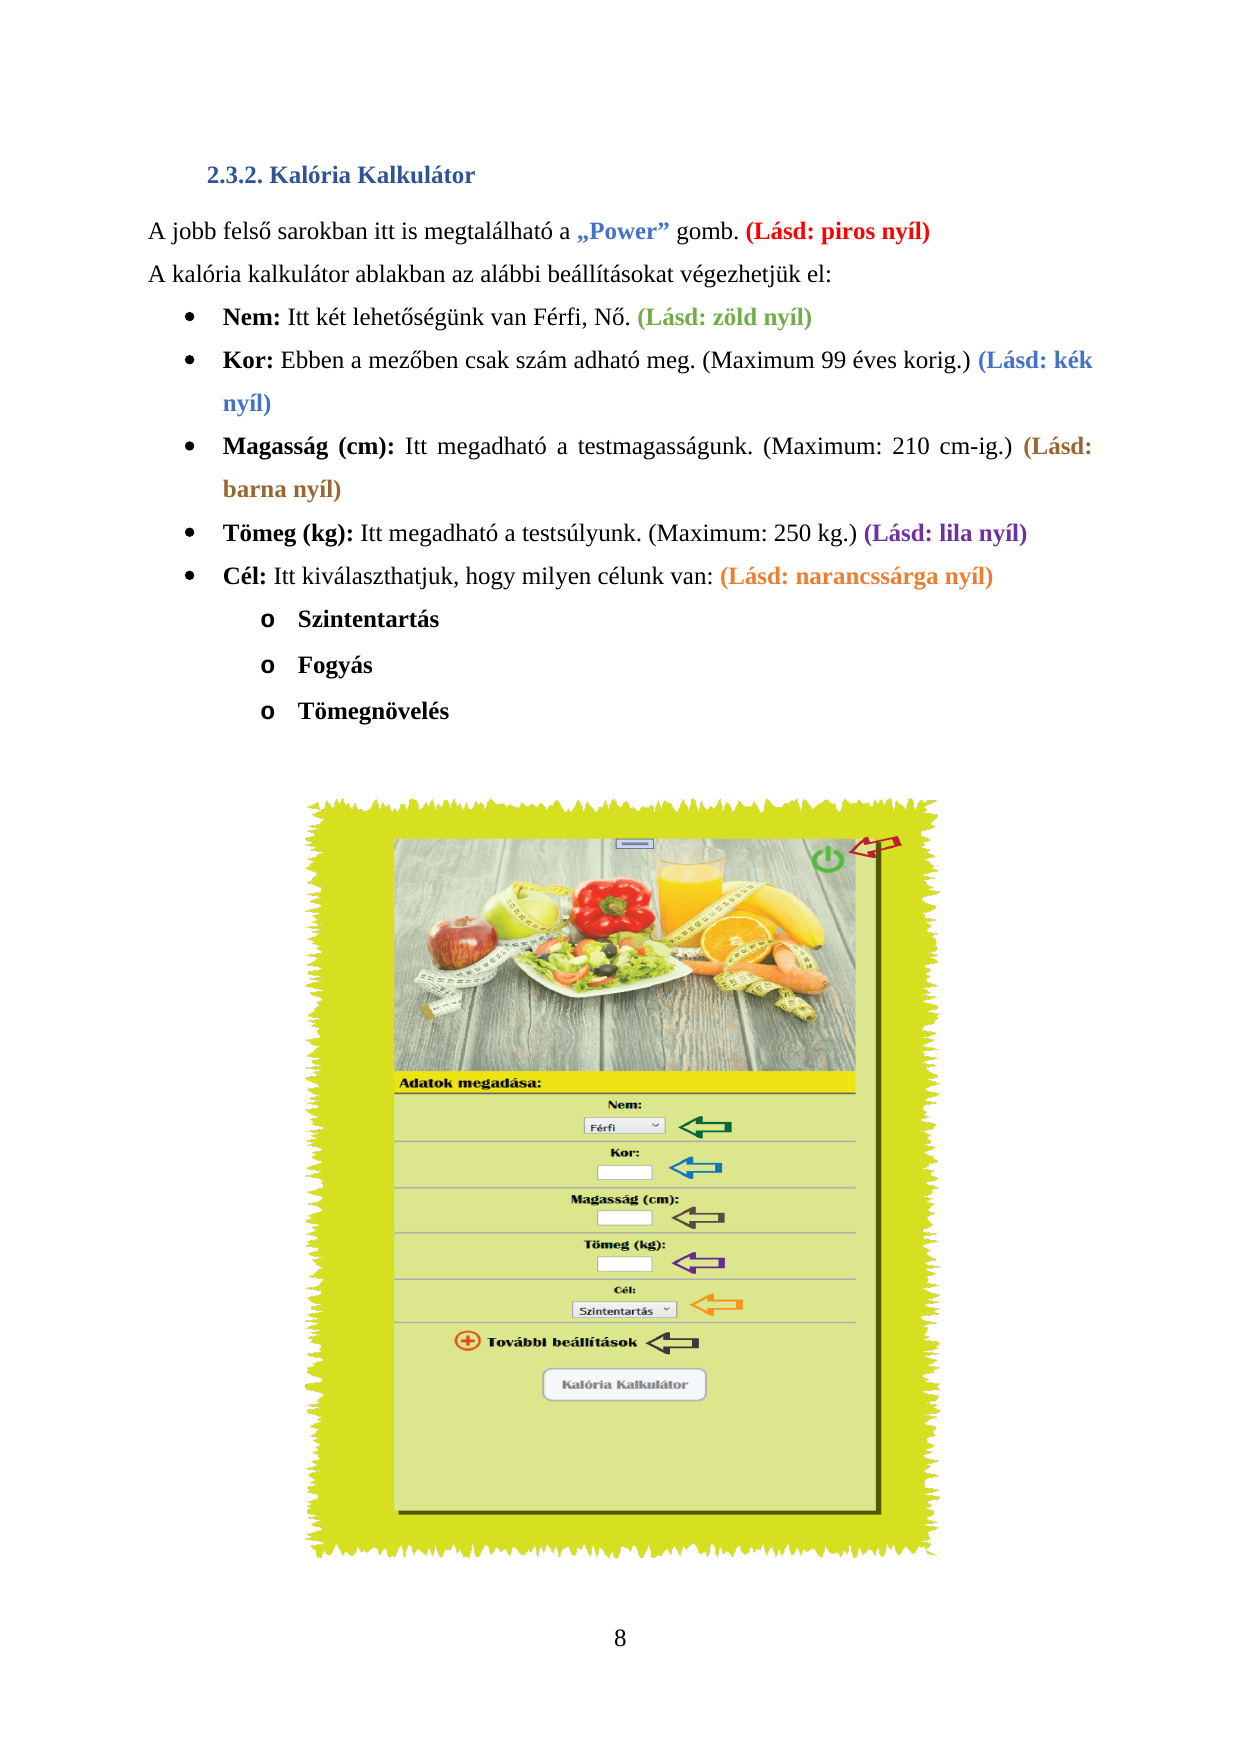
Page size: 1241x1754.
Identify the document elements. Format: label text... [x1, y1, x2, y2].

text A kalória kalkulátor ablakban az alábbi beállításokat végezhetjük el: [148, 259, 1093, 288]
picture [299, 785, 942, 1563]
list Kor: Ebben a mezőben csak szám adható meg. (Maximum 99 éves korig.) (Lásd: kék nyíl) [185, 345, 1093, 417]
list Nem: Itt két lehetőségünk van Férfi, Nő. (Lásd: zöld nyíl) [185, 302, 1093, 331]
subtitle 2.3.2. Kalória Kalkulátor [207, 160, 1093, 189]
text A jobb felső sarokban itt is megtalálható a „Power” gomb. (Lásd: piros nyíl) [148, 216, 1093, 244]
list Magasság (cm): Itt megadható a testmagasságunk. (Maximum: 210 cm-ig.) (Lásd: barna nyíl) [185, 431, 1093, 503]
list Tömegnövelés [260, 696, 1093, 727]
list Tömeg (kg): Itt megadható a testsúlyunk. (Maximum: 250 kg.) (Lásd: lila nyíl) [185, 518, 1093, 546]
list Szintentartás [260, 604, 1093, 635]
list Cél: Itt kiválaszthatjuk, hogy milyen célunk van: (Lásd: narancssárga nyíl) [185, 561, 1093, 589]
list Fogyás [260, 650, 1093, 681]
